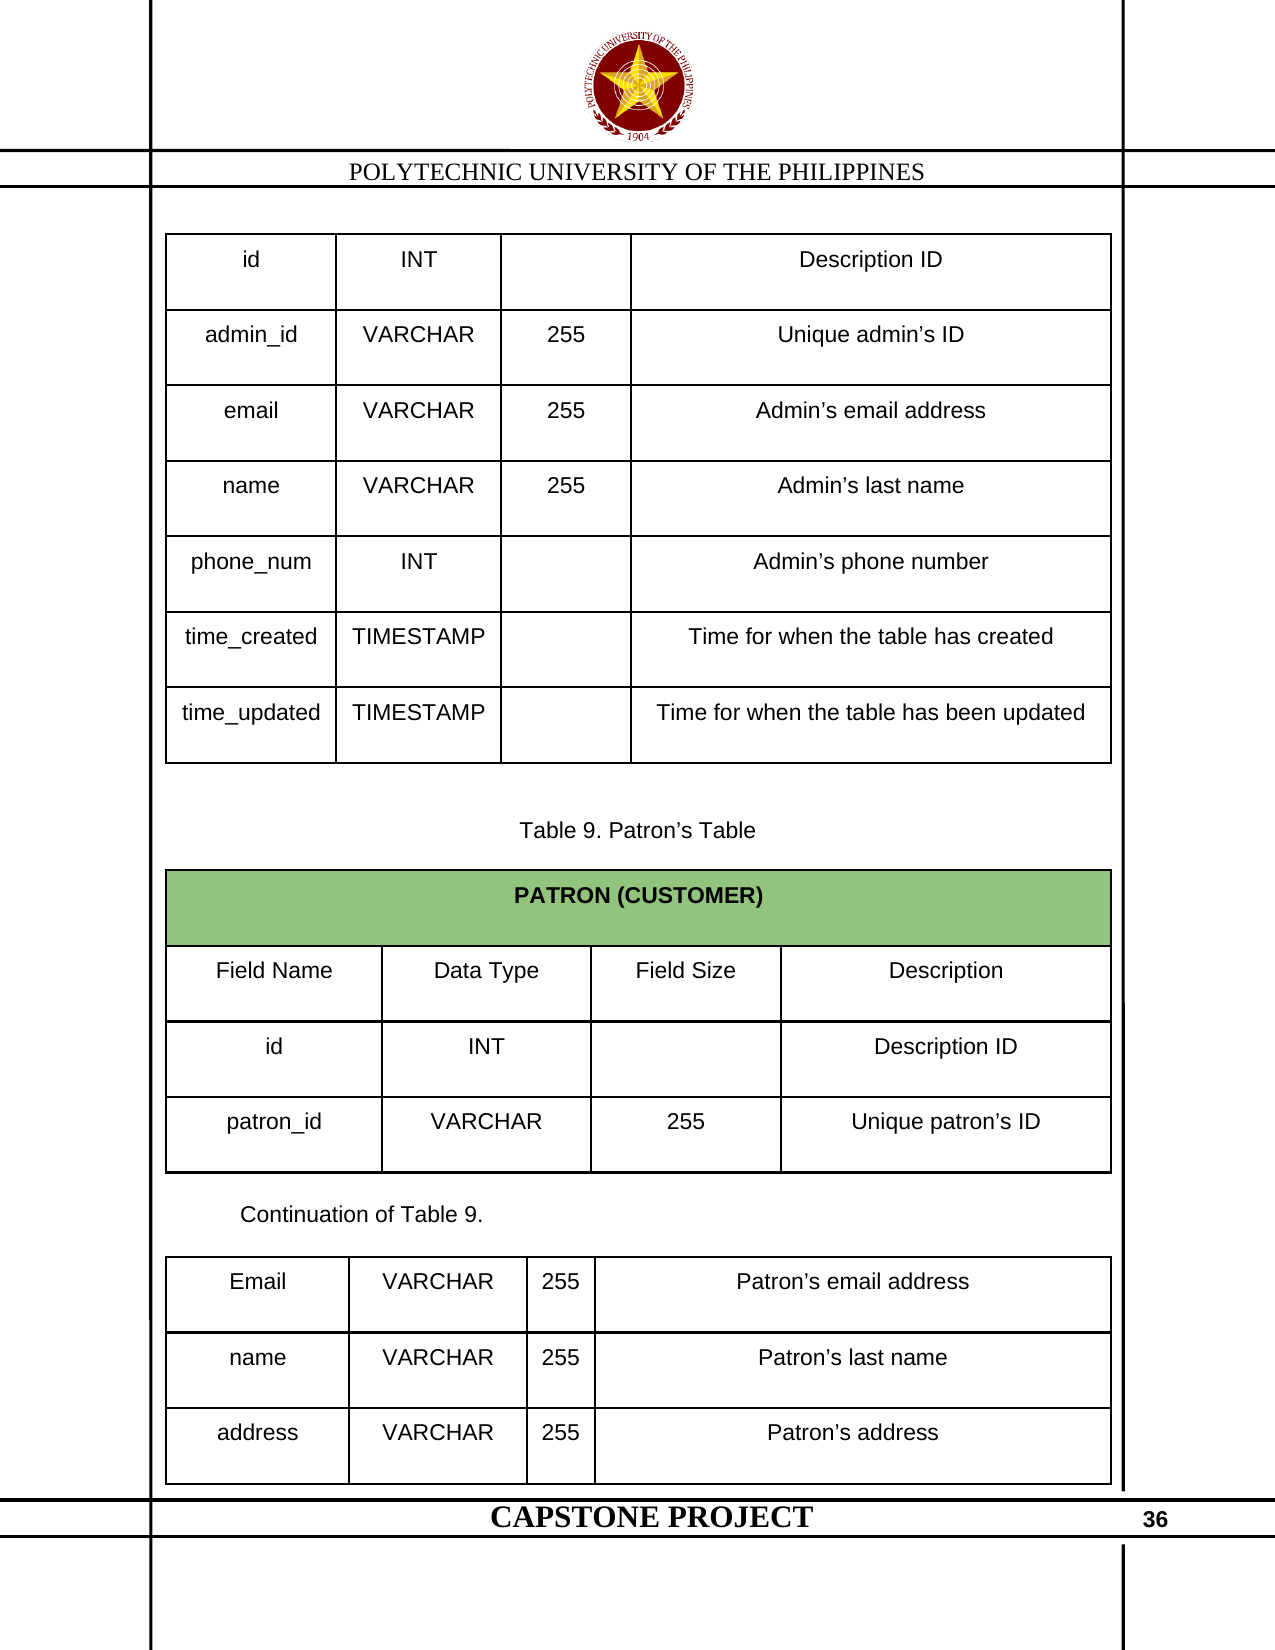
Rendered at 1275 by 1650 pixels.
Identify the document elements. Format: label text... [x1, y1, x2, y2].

table_cell address [167, 1409, 348, 1482]
table_cell VARCHAR [383, 1098, 590, 1171]
table_cell Field Name [167, 947, 381, 1020]
table_cell [502, 537, 630, 611]
table_cell VARCHAR [337, 462, 500, 535]
table_cell name [167, 462, 335, 535]
table_cell Field Size [592, 947, 780, 1020]
table_cell VARCHAR [350, 1334, 526, 1407]
table_cell Admin’s email address [632, 386, 1110, 460]
table_cell phone_num [167, 537, 335, 611]
table_cell Unique admin’s ID [632, 311, 1110, 384]
table_cell VARCHAR [337, 386, 500, 460]
table_cell TIMESTAMP [337, 688, 500, 762]
table_cell admin_id [167, 311, 335, 384]
table_header 255 [528, 1258, 594, 1331]
table_cell Data Type [383, 947, 590, 1020]
table_cell VARCHAR [350, 1409, 526, 1482]
table_cell [502, 235, 630, 309]
table_cell Unique patron’s ID [782, 1098, 1110, 1171]
text Table 9. Patron’s Table [165, 817, 1110, 843]
table_cell patron_id [167, 1098, 381, 1171]
table_cell INT [337, 235, 500, 309]
picture [582, 31, 694, 142]
table_cell id [167, 235, 335, 309]
table_header Email [167, 1258, 348, 1331]
table_cell [502, 688, 630, 762]
table_cell Description ID [632, 235, 1110, 309]
table_cell Admin’s last name [632, 462, 1110, 535]
table_cell 255 [502, 462, 630, 535]
text Continuation of Table 9. [165, 1201, 1110, 1228]
table_cell INT [337, 537, 500, 611]
table_cell Description ID [782, 1023, 1110, 1096]
table_cell time_created [167, 613, 335, 686]
table_header VARCHAR [350, 1258, 526, 1331]
table_cell Time for when the table has created [632, 613, 1110, 686]
table_cell Patron’s last name [596, 1334, 1110, 1407]
table_cell 255 [592, 1098, 780, 1171]
table_cell 255 [528, 1409, 594, 1482]
table_cell [502, 613, 630, 686]
table_cell Description [782, 947, 1110, 1020]
table_cell Admin’s phone number [632, 537, 1110, 611]
table_cell name [167, 1334, 348, 1407]
table_cell TIMESTAMP [337, 613, 500, 686]
table_cell id [167, 1023, 381, 1096]
table_cell 255 [502, 386, 630, 460]
table_cell 255 [502, 311, 630, 384]
table_cell Time for when the table has been updated [632, 688, 1110, 762]
table_cell Patron’s address [596, 1409, 1110, 1482]
table_cell 255 [528, 1334, 594, 1407]
table_cell INT [383, 1023, 590, 1096]
table_header Patron’s email address [596, 1258, 1110, 1331]
table_cell time_updated [167, 688, 335, 762]
table_cell email [167, 386, 335, 460]
table_header PATRON (CUSTOMER) [167, 871, 1110, 945]
table_cell VARCHAR [337, 311, 500, 384]
table_cell [592, 1023, 780, 1096]
